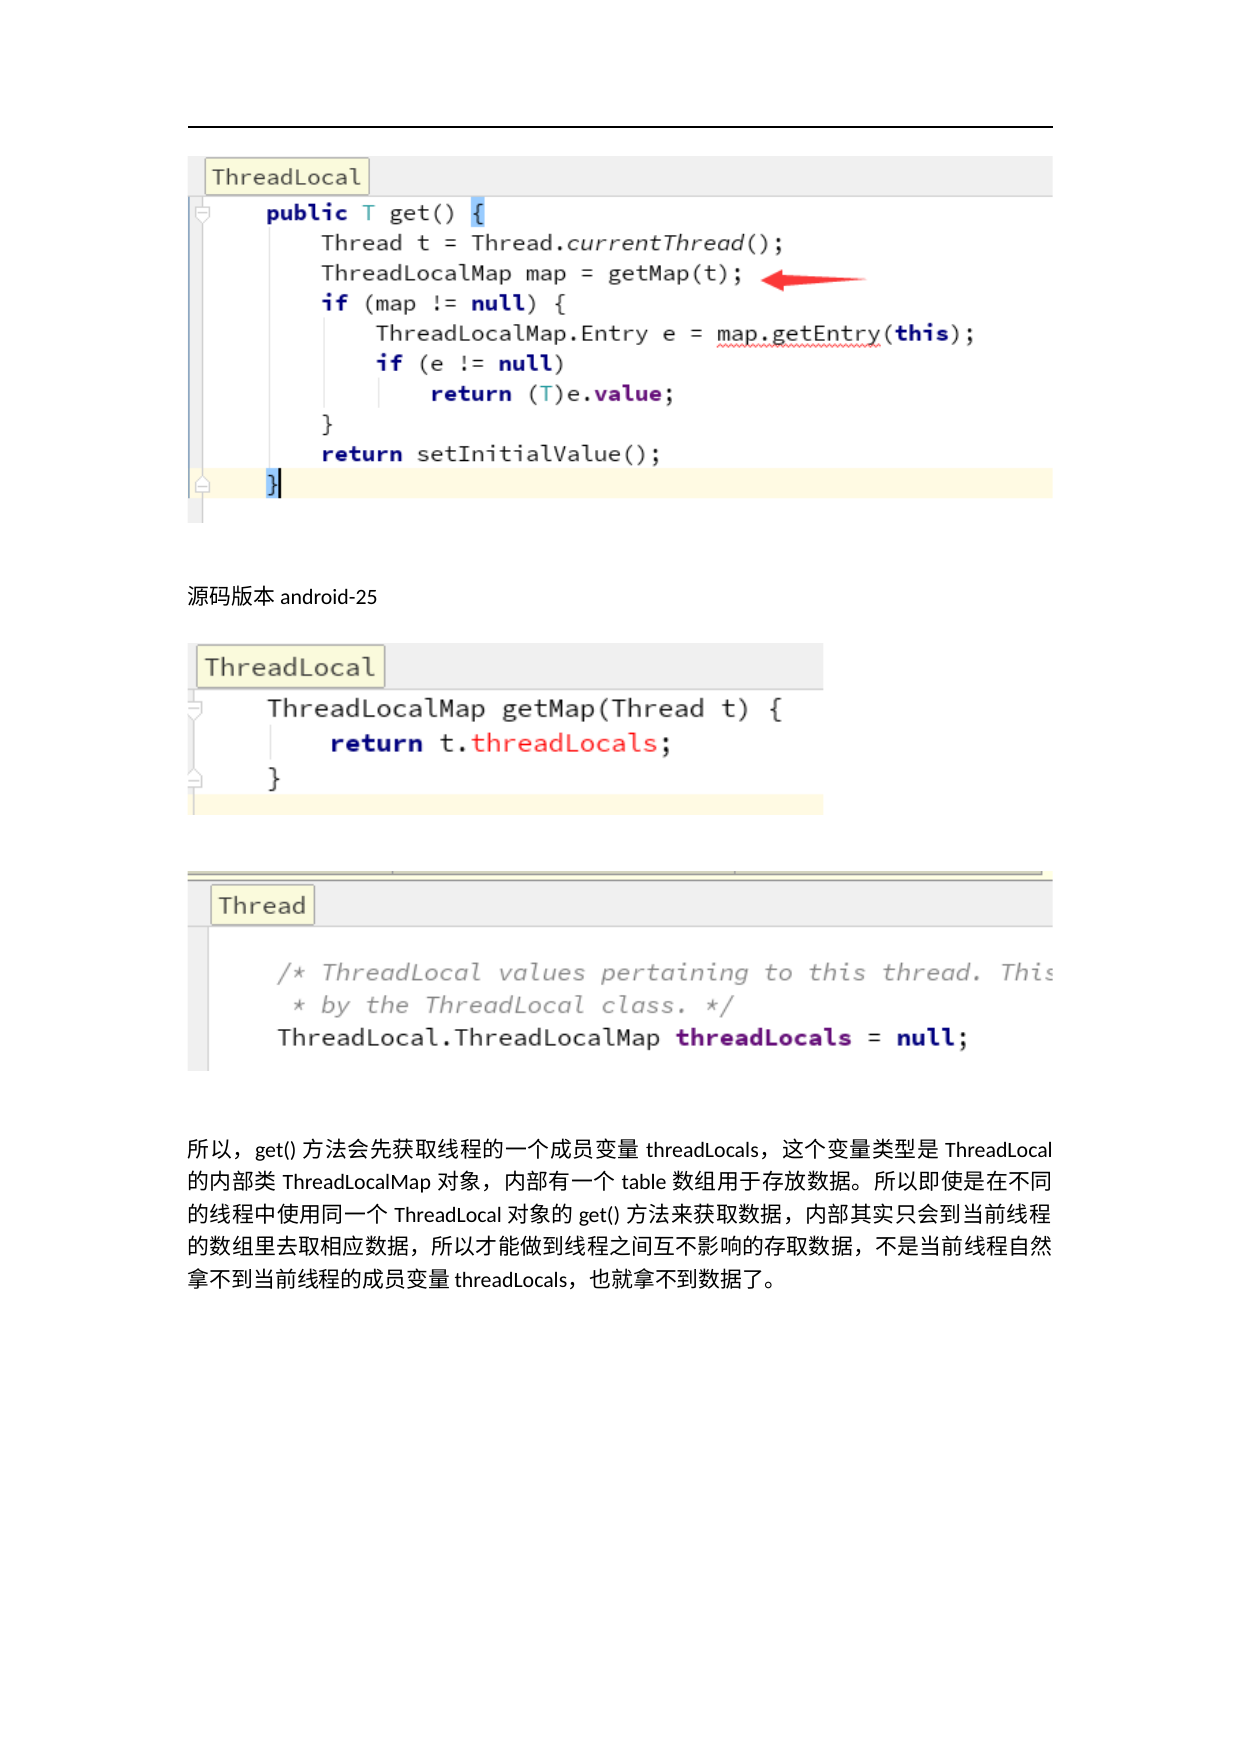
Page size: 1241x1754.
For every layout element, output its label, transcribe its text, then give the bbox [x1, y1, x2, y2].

picture [187, 156, 1053, 523]
text 所以，get() 方法会先获取线程的一个成员变量 threadLocals，这个变量类型是 ThreadLocal的内部类 ThreadLocalMap 对象，内部有一个 table 数组用于存放数据。所以即使是在不同的线程中使用同一个ThreadLocal对象的get() 方法来获取数据，内部其实只会到当前线程的数组里去取相应数据，所以才能做到线程之间互不影响的存取数据，不是当前线程自然拿不到当前线程的成员变量threadLocals，也就拿不到数据了。 [187, 1131, 1053, 1294]
text 源码版本 android-25 [187, 579, 1053, 611]
picture [187, 643, 824, 815]
picture [187, 871, 1053, 1071]
